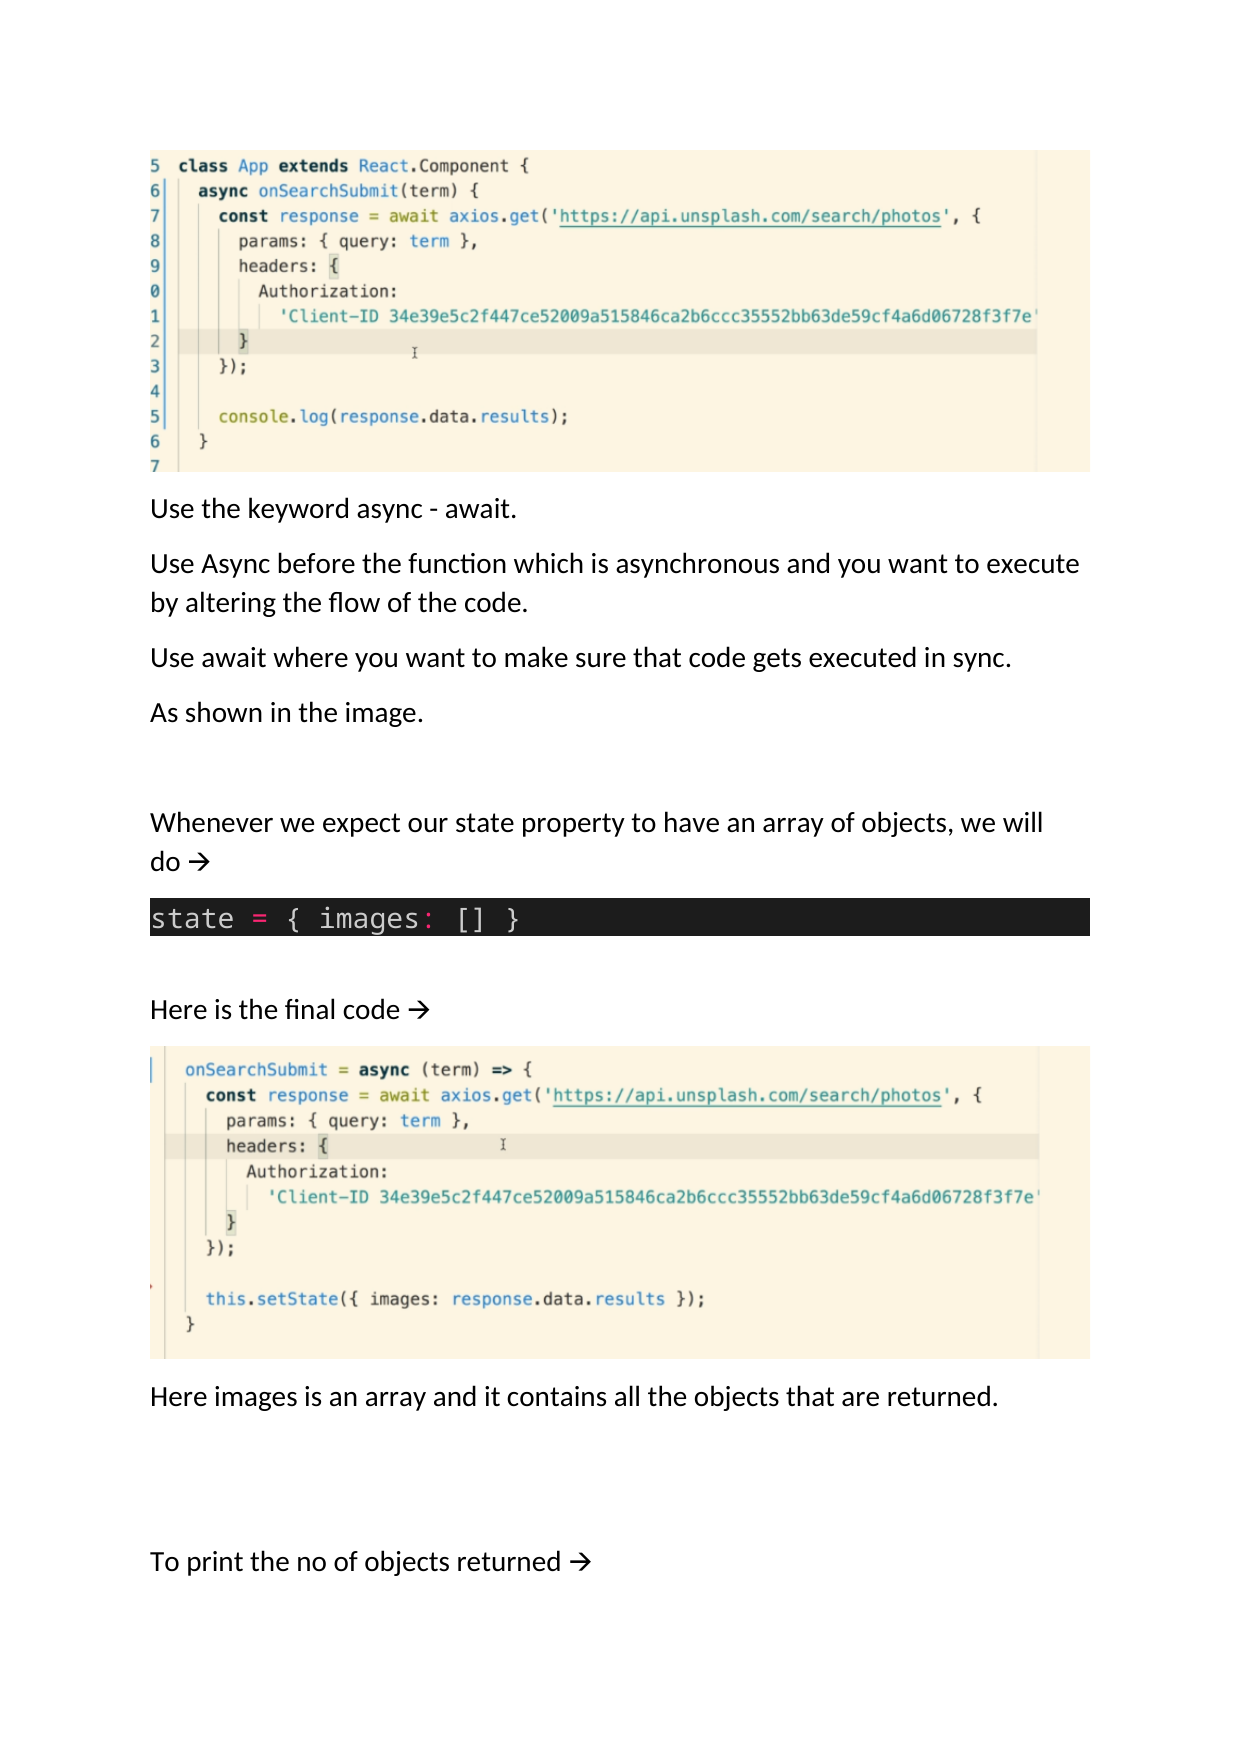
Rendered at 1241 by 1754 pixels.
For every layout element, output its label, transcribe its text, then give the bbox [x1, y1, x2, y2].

text Here images is an array and it contains all the objects that are returned. [150, 1378, 1090, 1413]
text Here is the final code 🡪 [150, 991, 1090, 1027]
picture [150, 150, 1091, 472]
text Whenever we expect our state property to have an array of objects, we will do 🡪 [150, 804, 1090, 878]
picture [150, 1046, 1091, 1359]
text Use Async before the function which is asynchronous and you want to execute by altering the flow of the code. [150, 546, 1090, 619]
text Use the keyword async - await. [150, 490, 1090, 526]
text state = { images: [] } [150, 898, 1090, 936]
text To print the no of objects returned 🡪 [150, 1543, 1090, 1578]
text As shown in the image. [150, 694, 1090, 730]
text Use await where you want to make sure that code gets executed in sync. [150, 639, 1090, 675]
